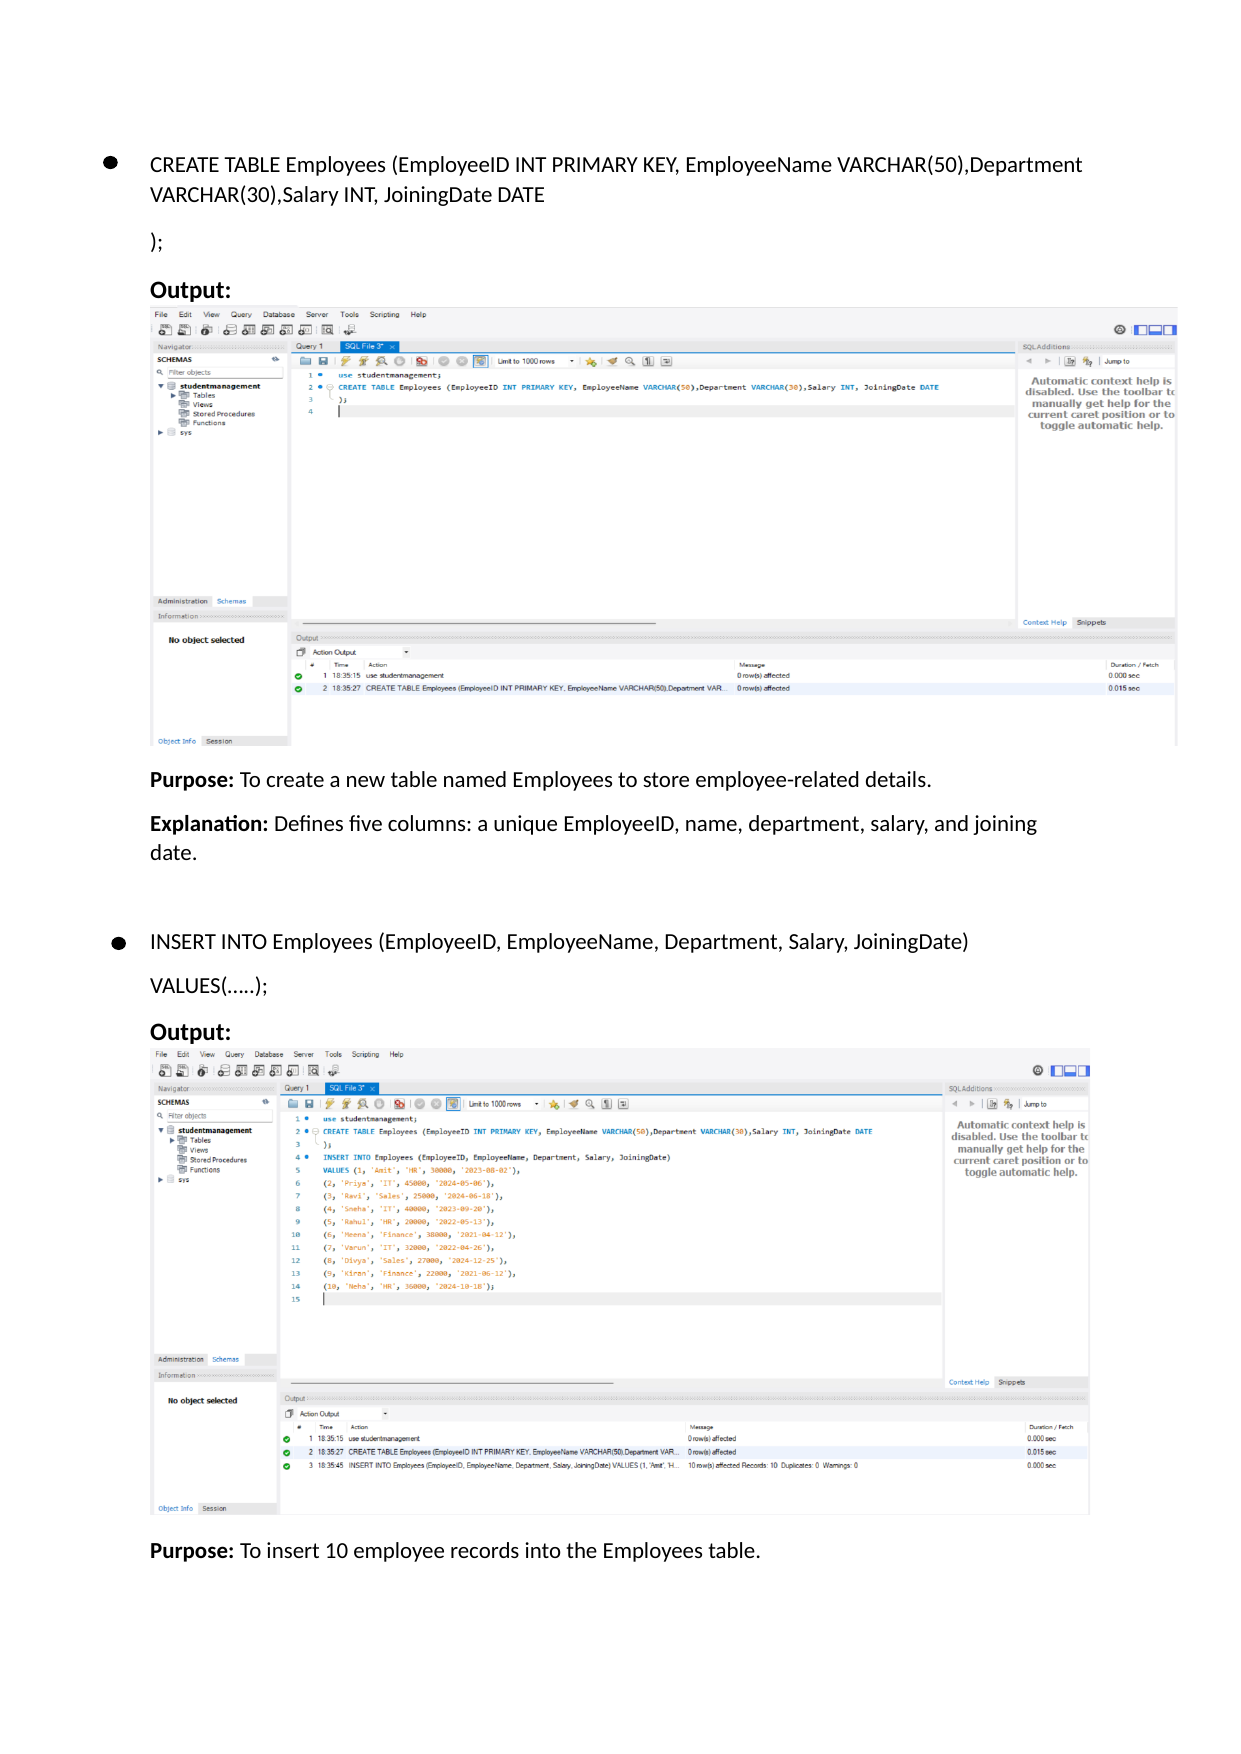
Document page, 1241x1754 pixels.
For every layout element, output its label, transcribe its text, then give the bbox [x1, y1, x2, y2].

text Purpose: To create a new table named Employees to store employee-related details. [150, 746, 1090, 793]
picture [150, 1048, 1091, 1515]
text Explanation: Defines five columns: a unique EmployeeID, name, department, salary, and joining date. [150, 809, 1090, 866]
text CREATE TABLE Employees (EmployeeID INT PRIMARY KEY, EmployeeName VARCHAR(50),Department VARCHAR(30),Salary INT, JoiningDate DATE [150, 150, 1090, 208]
text INSERT INTO Employees (EmployeeID, EmployeeName, Department, Salary, JoiningDate) [150, 927, 1090, 955]
text VALUES(…..); [150, 972, 1090, 1000]
text Output: [150, 1016, 1090, 1047]
text ); [150, 227, 1090, 255]
text Output: [150, 274, 1090, 304]
text Purpose: To insert 10 employee records into the Employees table. [150, 1515, 1090, 1564]
picture [150, 305, 1178, 746]
